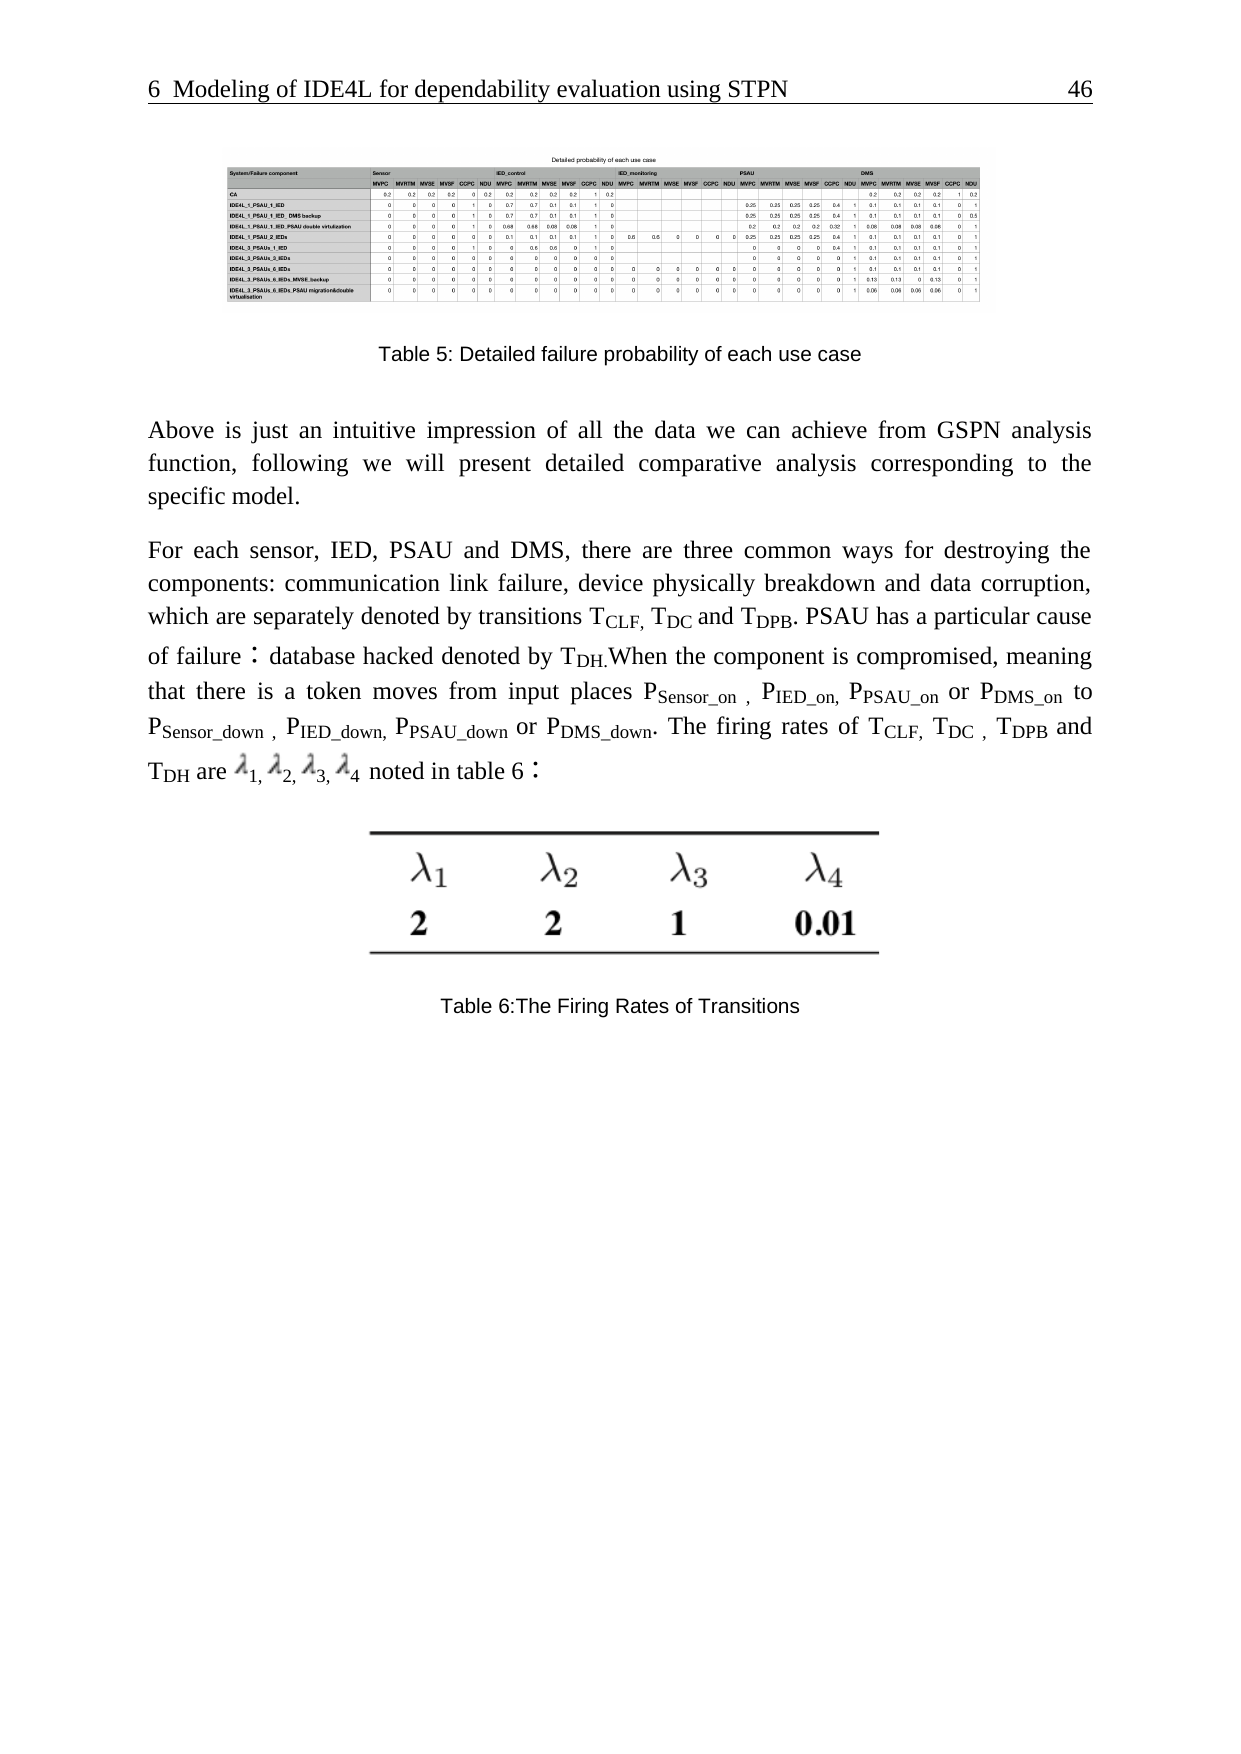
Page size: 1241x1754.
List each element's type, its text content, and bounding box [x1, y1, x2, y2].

text For each sensor, IED, PSAU and DMS, there are three common ways for destroying the components: communication link failure, device physically breakdown and data corruption, which are separately denoted by transitions TCLF, TDC and TDPB. PSAU has a particular cause of failure：database hacked denoted by TDH.When the component is compromised, meaning that there is a token moves from input places PSensor_on , PIED_on, PPSAU_on or PDMS_on to PSensor_down , PIED_down, PPSAU_down or PDMS_down. The firing rates of TCLF, TDC , TDPB and TDH are 1, 2, 3, 4 noted in table 6： [148, 535, 1093, 787]
text Table 5: Detailed failure probability of each use case [148, 342, 1093, 366]
picture [361, 812, 880, 965]
text Table 6:The Firing Rates of Transitions [148, 994, 1093, 1018]
picture [222, 147, 996, 313]
text Above is just an intuitive impression of all the data we can achieve from GSPN analysis function, following we will present detailed comparative analysis corresponding to the specific model. [148, 415, 1093, 510]
